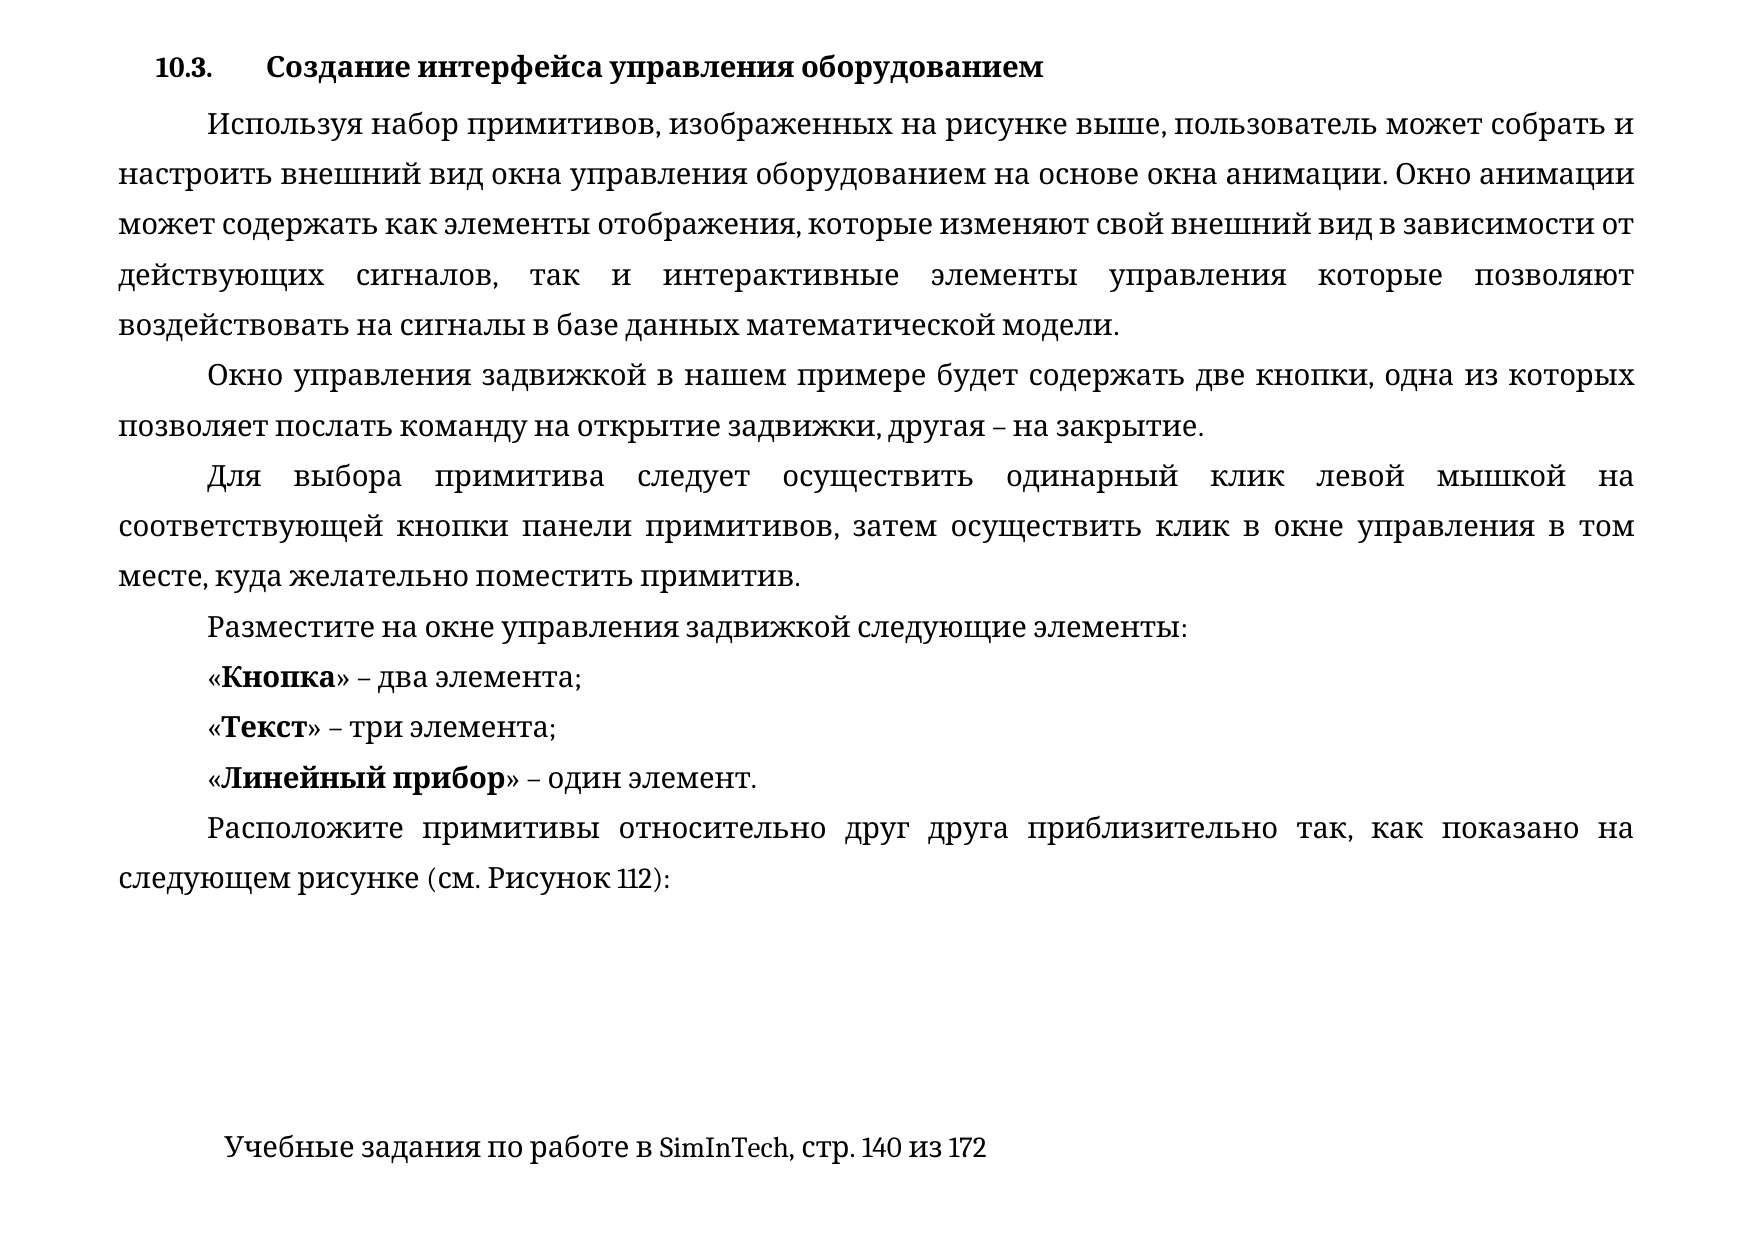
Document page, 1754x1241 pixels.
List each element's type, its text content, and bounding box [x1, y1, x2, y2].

text «Кнопка» – два элемента; [118, 661, 1636, 695]
text Разместите на окне управления задвижкой следующие элементы: [118, 611, 1636, 644]
text «Текст» – три элемента; [118, 712, 1636, 745]
text Окно управления задвижкой в нашем примере будет содержать две кнопки, одна из которых позволяет послать команду на открытие задвижки, другая – на закрытие. [118, 359, 1636, 443]
subtitle Создание интерфейса управления оборудованием [156, 51, 1636, 85]
text Используя набор примитивов, изображенных на рисунке выше, пользователь может собрать и настроить внешний вид окна управления оборудованием на основе окна анимации. Окно анимации может содержать как элементы отображения, которые изменяют свой внешний вид в зависимости от действующих сигналов, так и интерактивные элементы управления которые позволяют воздействовать на сигналы в базе данных математической модели. [118, 108, 1636, 343]
text «Линейный прибор» – один элемент. [118, 762, 1636, 795]
text Для выбора примитива следует осуществить одинарный клик левой мышкой на соответствующей кнопки панели примитивов, затем осуществить клик в окне управления в том месте, куда желательно поместить примитив. [118, 460, 1636, 594]
